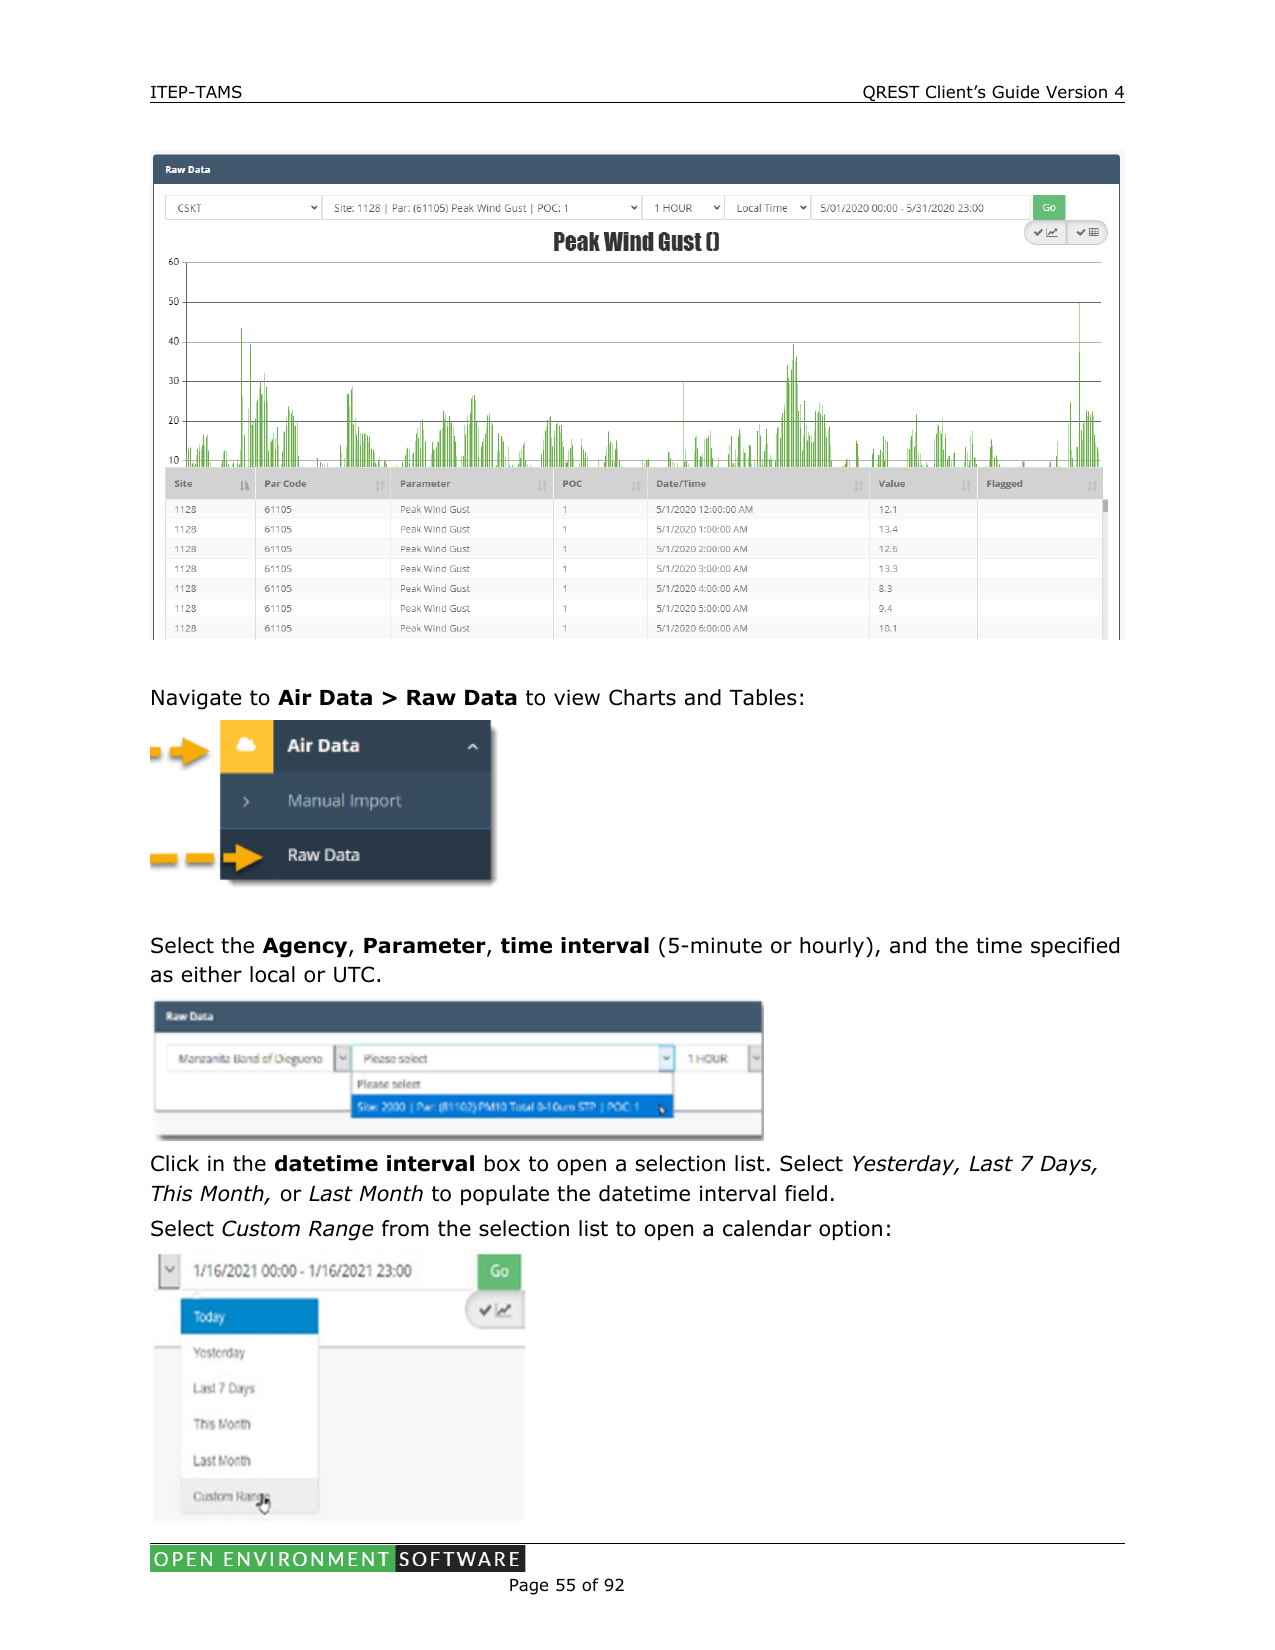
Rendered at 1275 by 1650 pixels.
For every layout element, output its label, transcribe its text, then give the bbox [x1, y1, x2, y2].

picture [150, 1250, 526, 1521]
picture [150, 997, 764, 1141]
text Navigate to Air Data > Raw Data to view Charts and Tables: [150, 685, 1125, 710]
picture [150, 1545, 526, 1572]
picture [150, 150, 1125, 640]
text Select Custom Range from the selection list to open a calendar option: [150, 1215, 1125, 1241]
text Click in the datetime interval box to open a selection list. Select Yesterday, Last 7 Days, This Month, or Last Month to populate the datetime interval field. [150, 1151, 1125, 1205]
picture [150, 720, 499, 888]
text Select the Agency, Parameter, time interval (5-minute or hourly), and the time specified as either local or UTC. [150, 933, 1125, 987]
